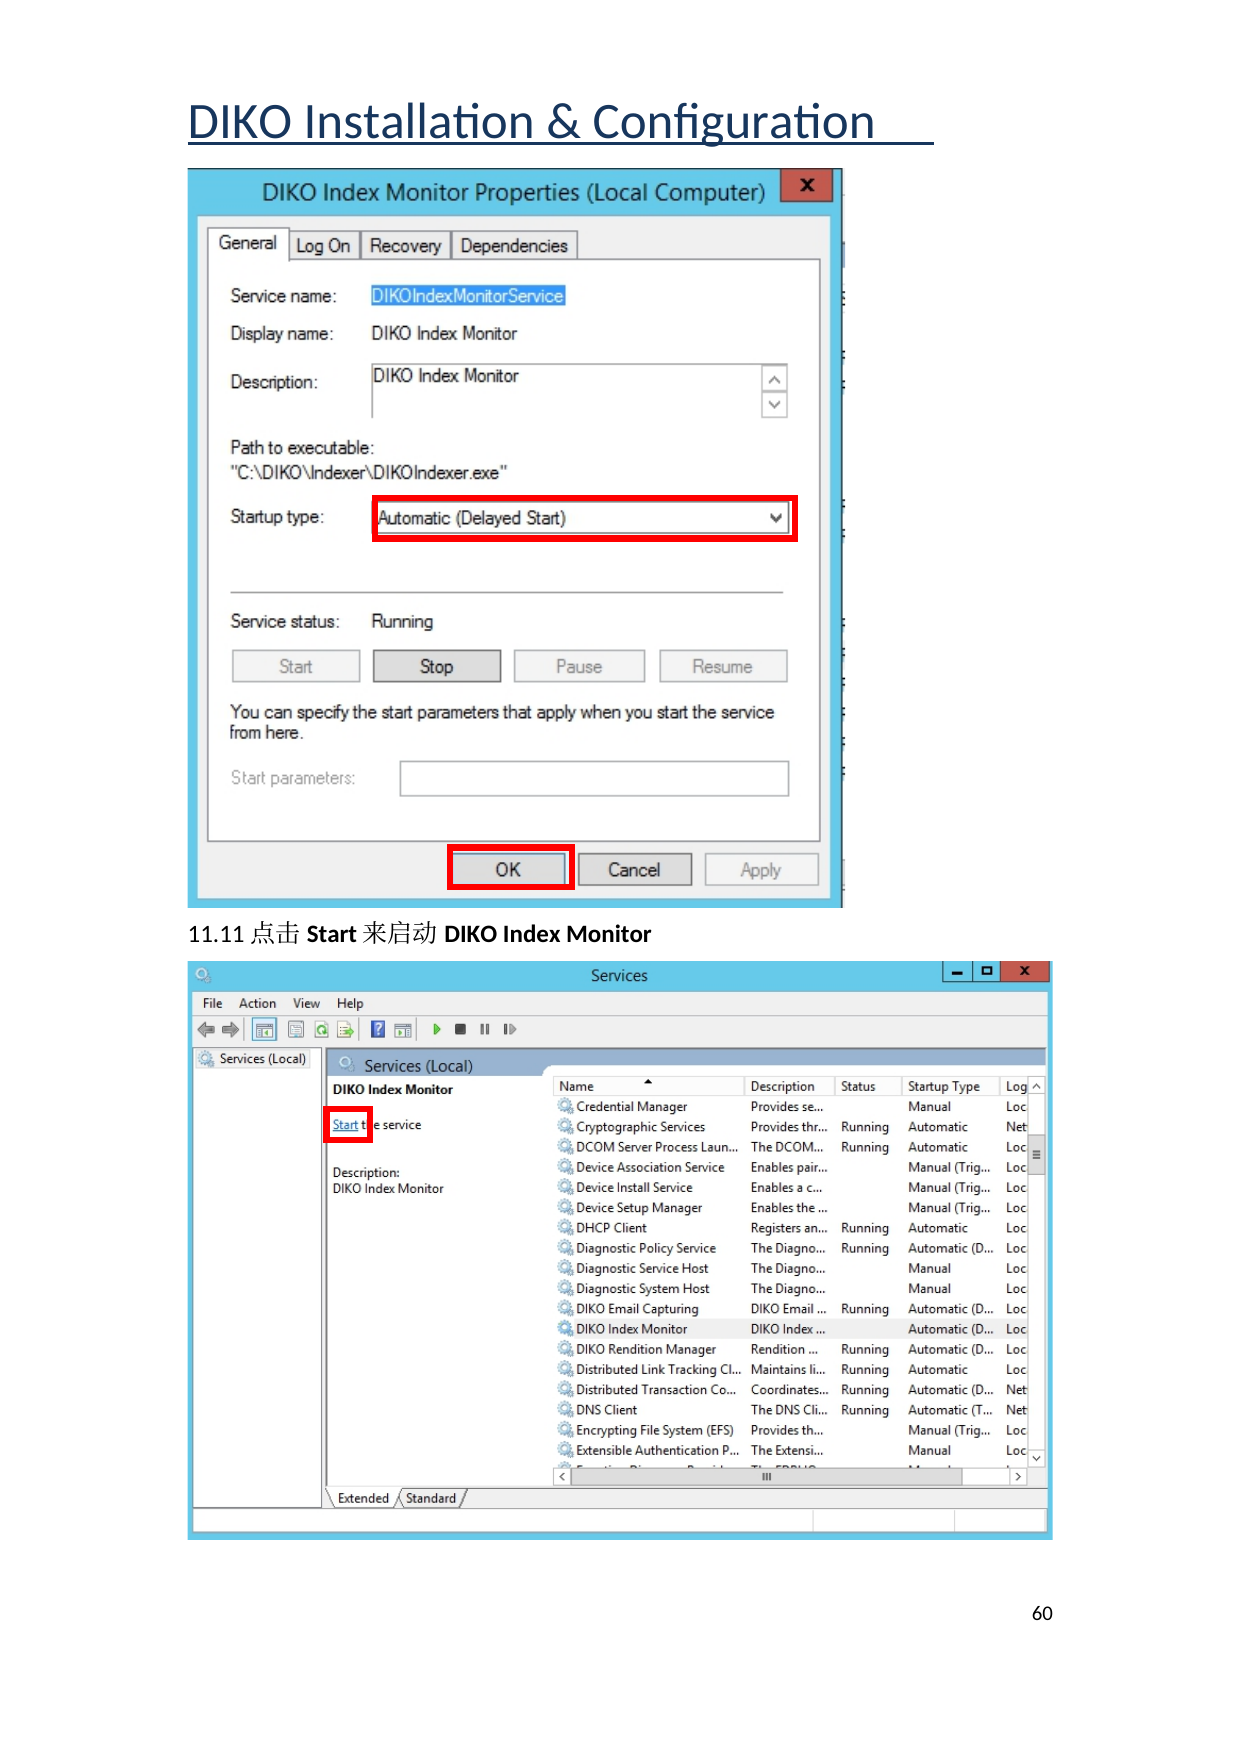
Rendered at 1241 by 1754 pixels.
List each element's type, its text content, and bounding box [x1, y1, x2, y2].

picture [187, 961, 1053, 1540]
text 11.11 点击 Start 来启动 DIKO Index Monitor [187, 913, 1053, 950]
picture [187, 168, 846, 908]
